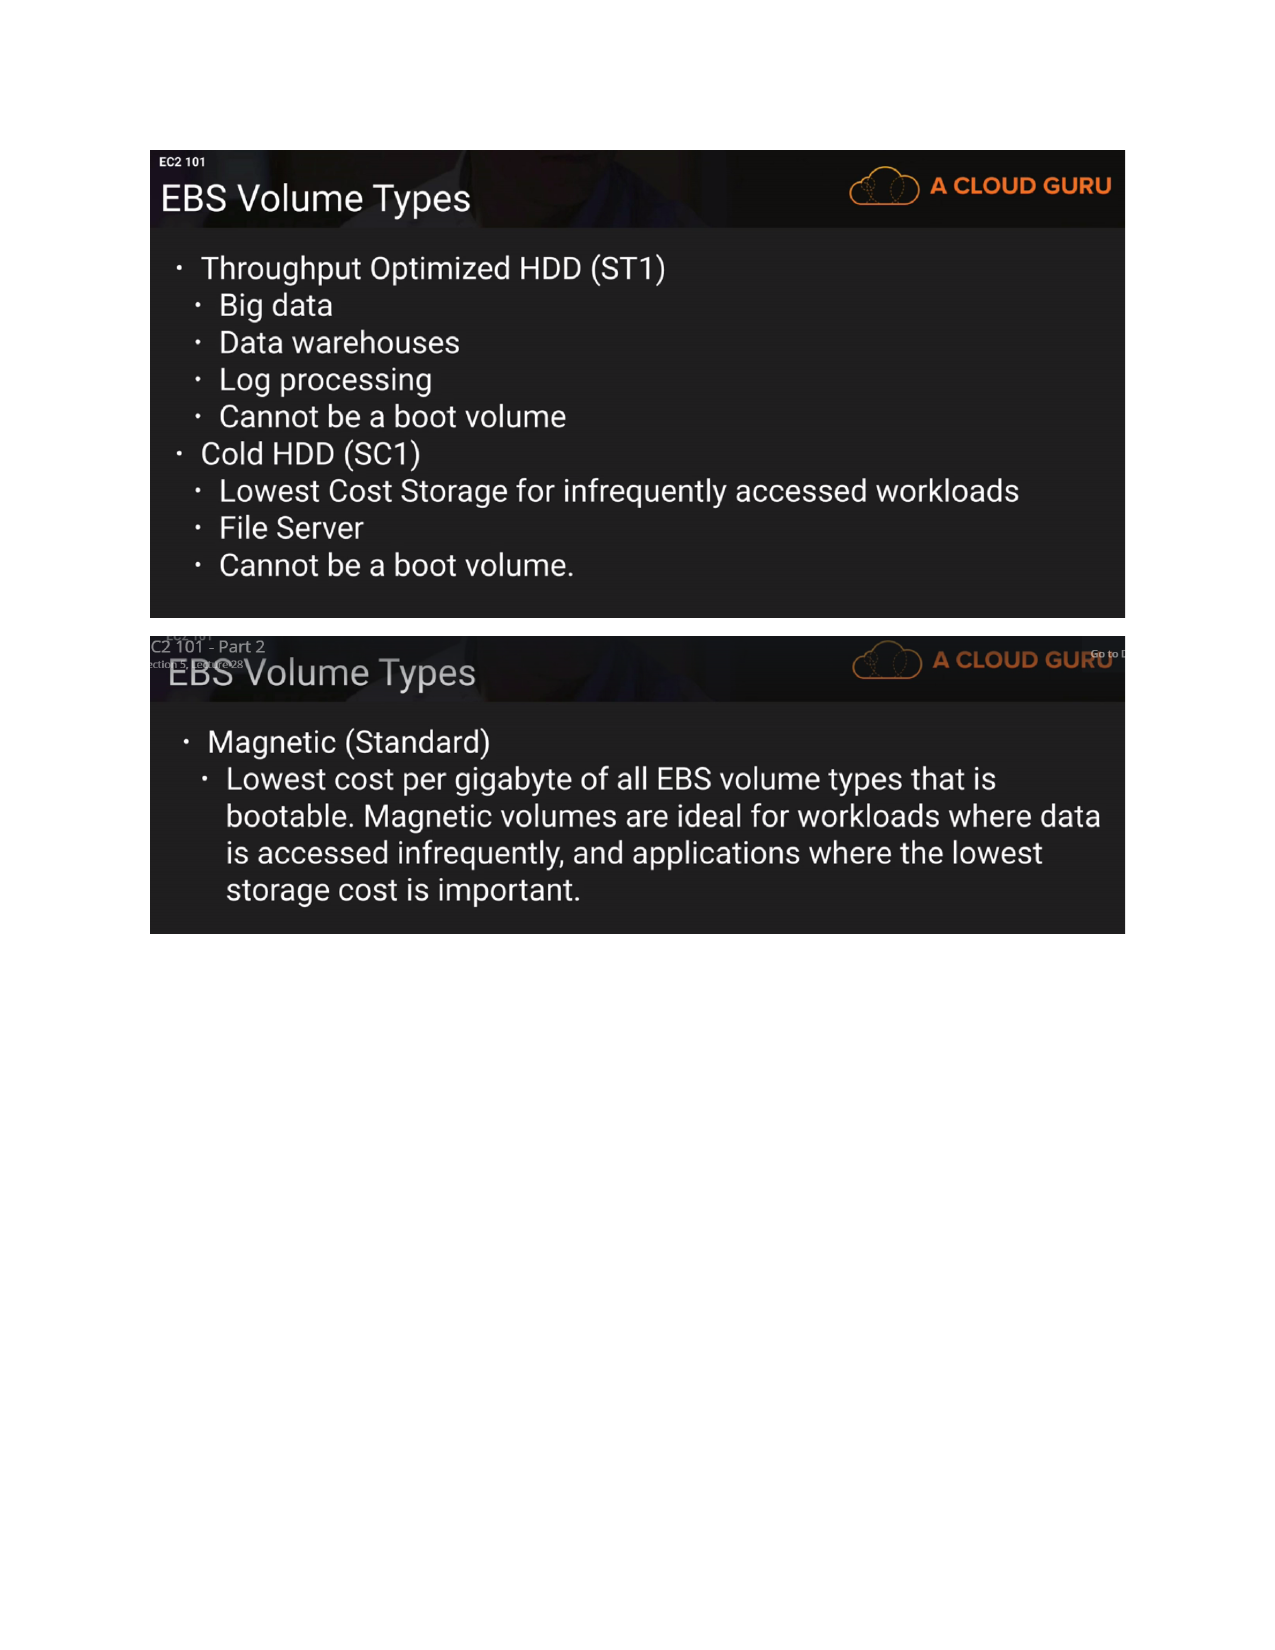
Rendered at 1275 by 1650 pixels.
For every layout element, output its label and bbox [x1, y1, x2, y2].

picture [150, 636, 1125, 934]
picture [150, 150, 1125, 618]
